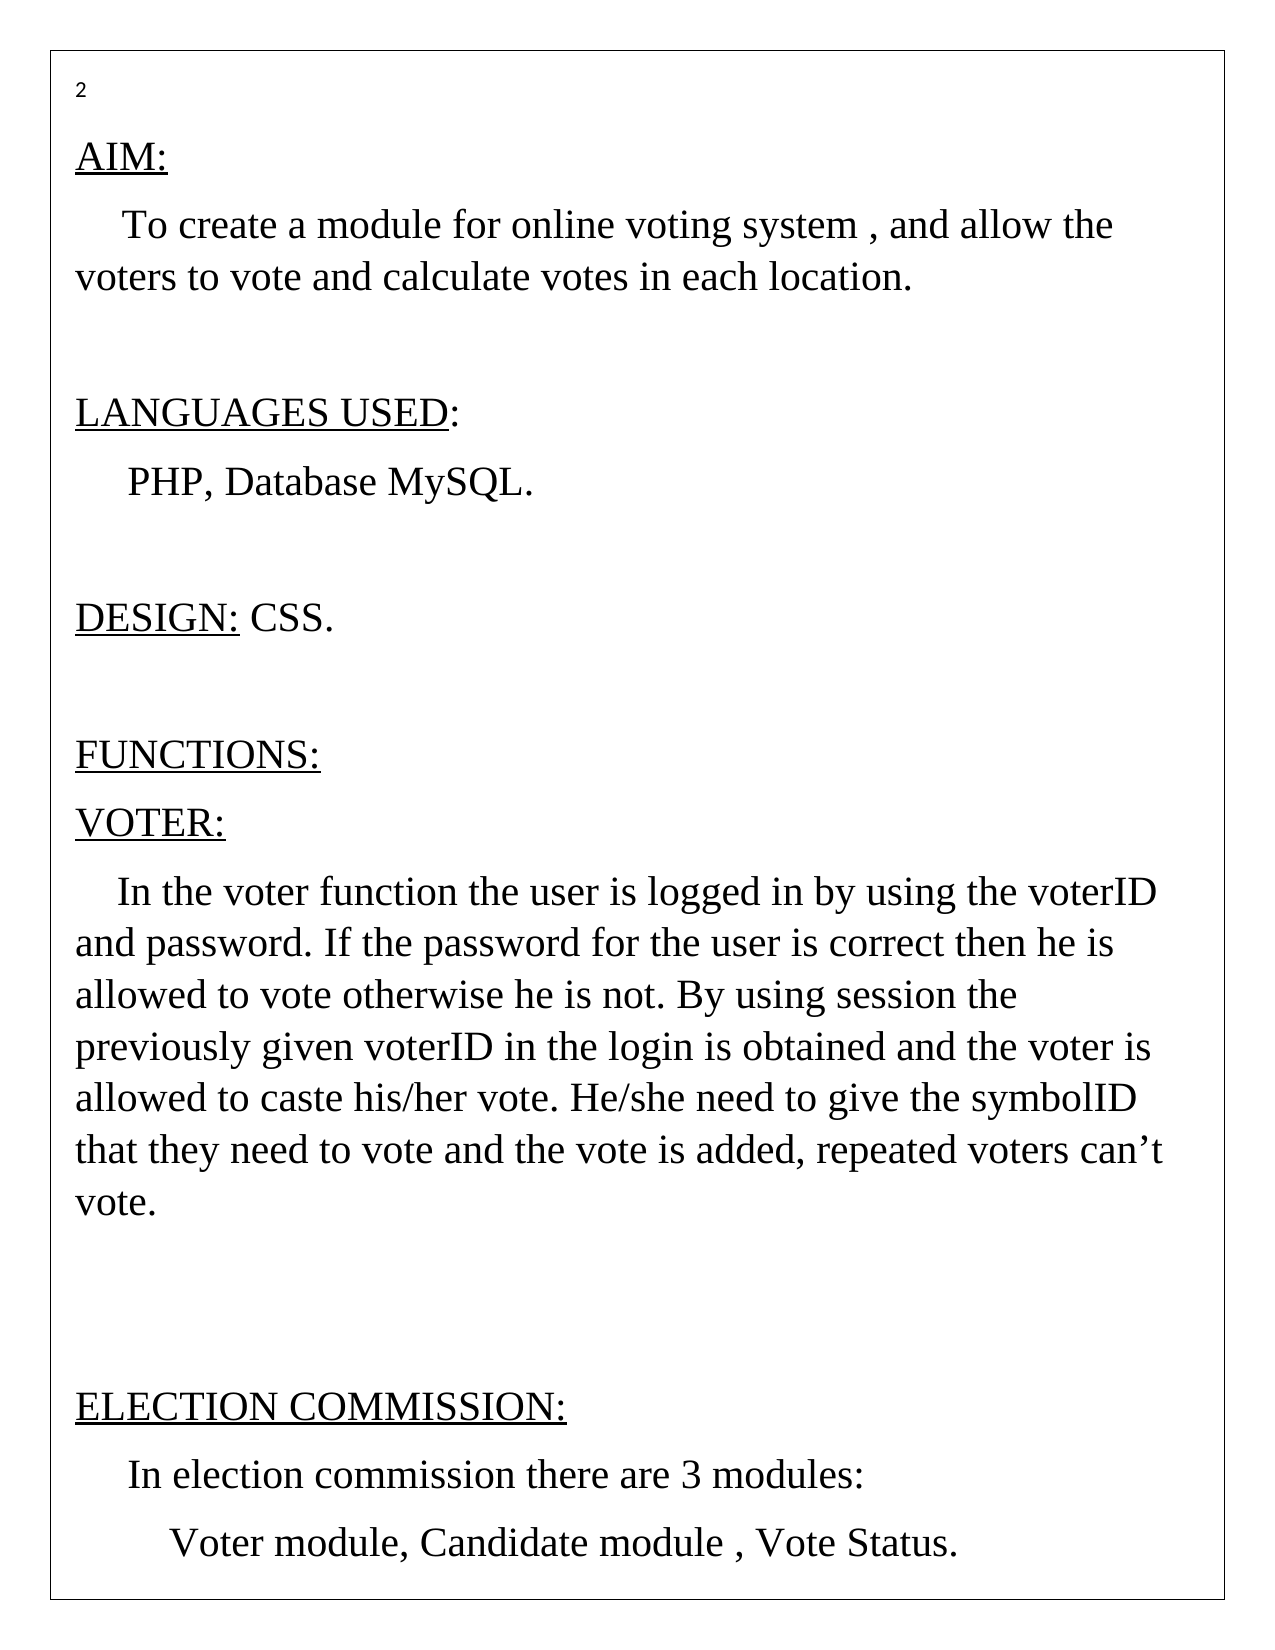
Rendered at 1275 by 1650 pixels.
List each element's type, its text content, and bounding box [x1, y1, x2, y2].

text To create a module for online voting system , and allow the voters to vote and calculate votes in each location. [75, 199, 1200, 299]
text VOTER: [75, 798, 1200, 846]
text LANGUAGES USED: [75, 388, 1200, 436]
text In election commission there are 3 modules: [75, 1449, 1200, 1497]
text PHP, Database MySQL. [75, 456, 1200, 504]
text Voter module, Candidate module , Vote Status. [75, 1518, 1200, 1566]
text FUNCTIONS: [75, 729, 1200, 777]
text ELECTION COMMISSION: [75, 1381, 1200, 1429]
text In the voter function the user is logged in by using the voterID and password. If the password for the user is correct then he is allowed to vote otherwise he is not. By using session the previously given voterID in the login is obtained and the voter is allowed to caste his/her vote. He/she need to give the symbolID that they need to vote and the vote is added, repeated voters can’t vote. [75, 866, 1200, 1224]
text AIM: [75, 131, 1200, 179]
text DESIGN: CSS. [75, 593, 1200, 641]
